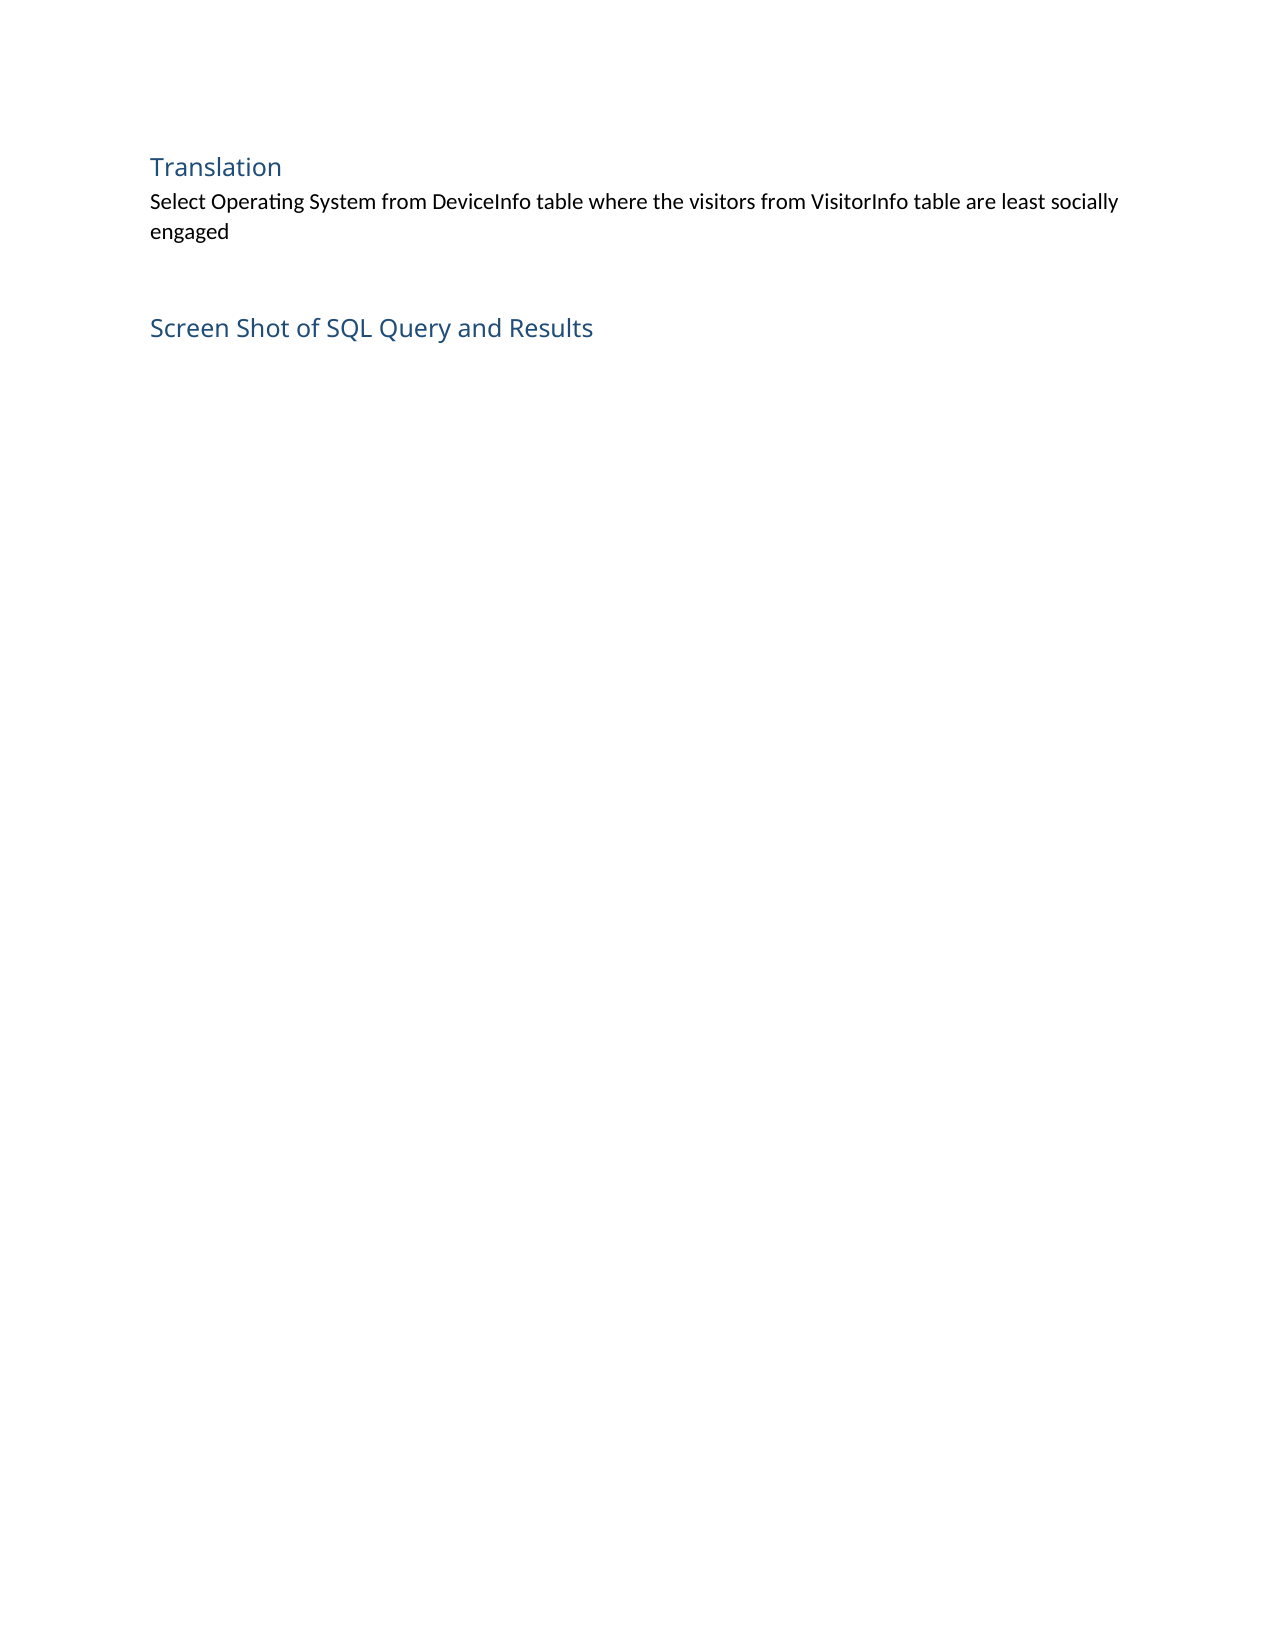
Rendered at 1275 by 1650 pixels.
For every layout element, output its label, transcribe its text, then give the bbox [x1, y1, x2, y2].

subtitle Screen Shot of SQL Query and Results [150, 311, 1125, 345]
subtitle Translation [150, 150, 1125, 184]
text Select Operating System from DeviceInfo table where the visitors from VisitorInfo table are least socially engaged [150, 187, 1125, 245]
